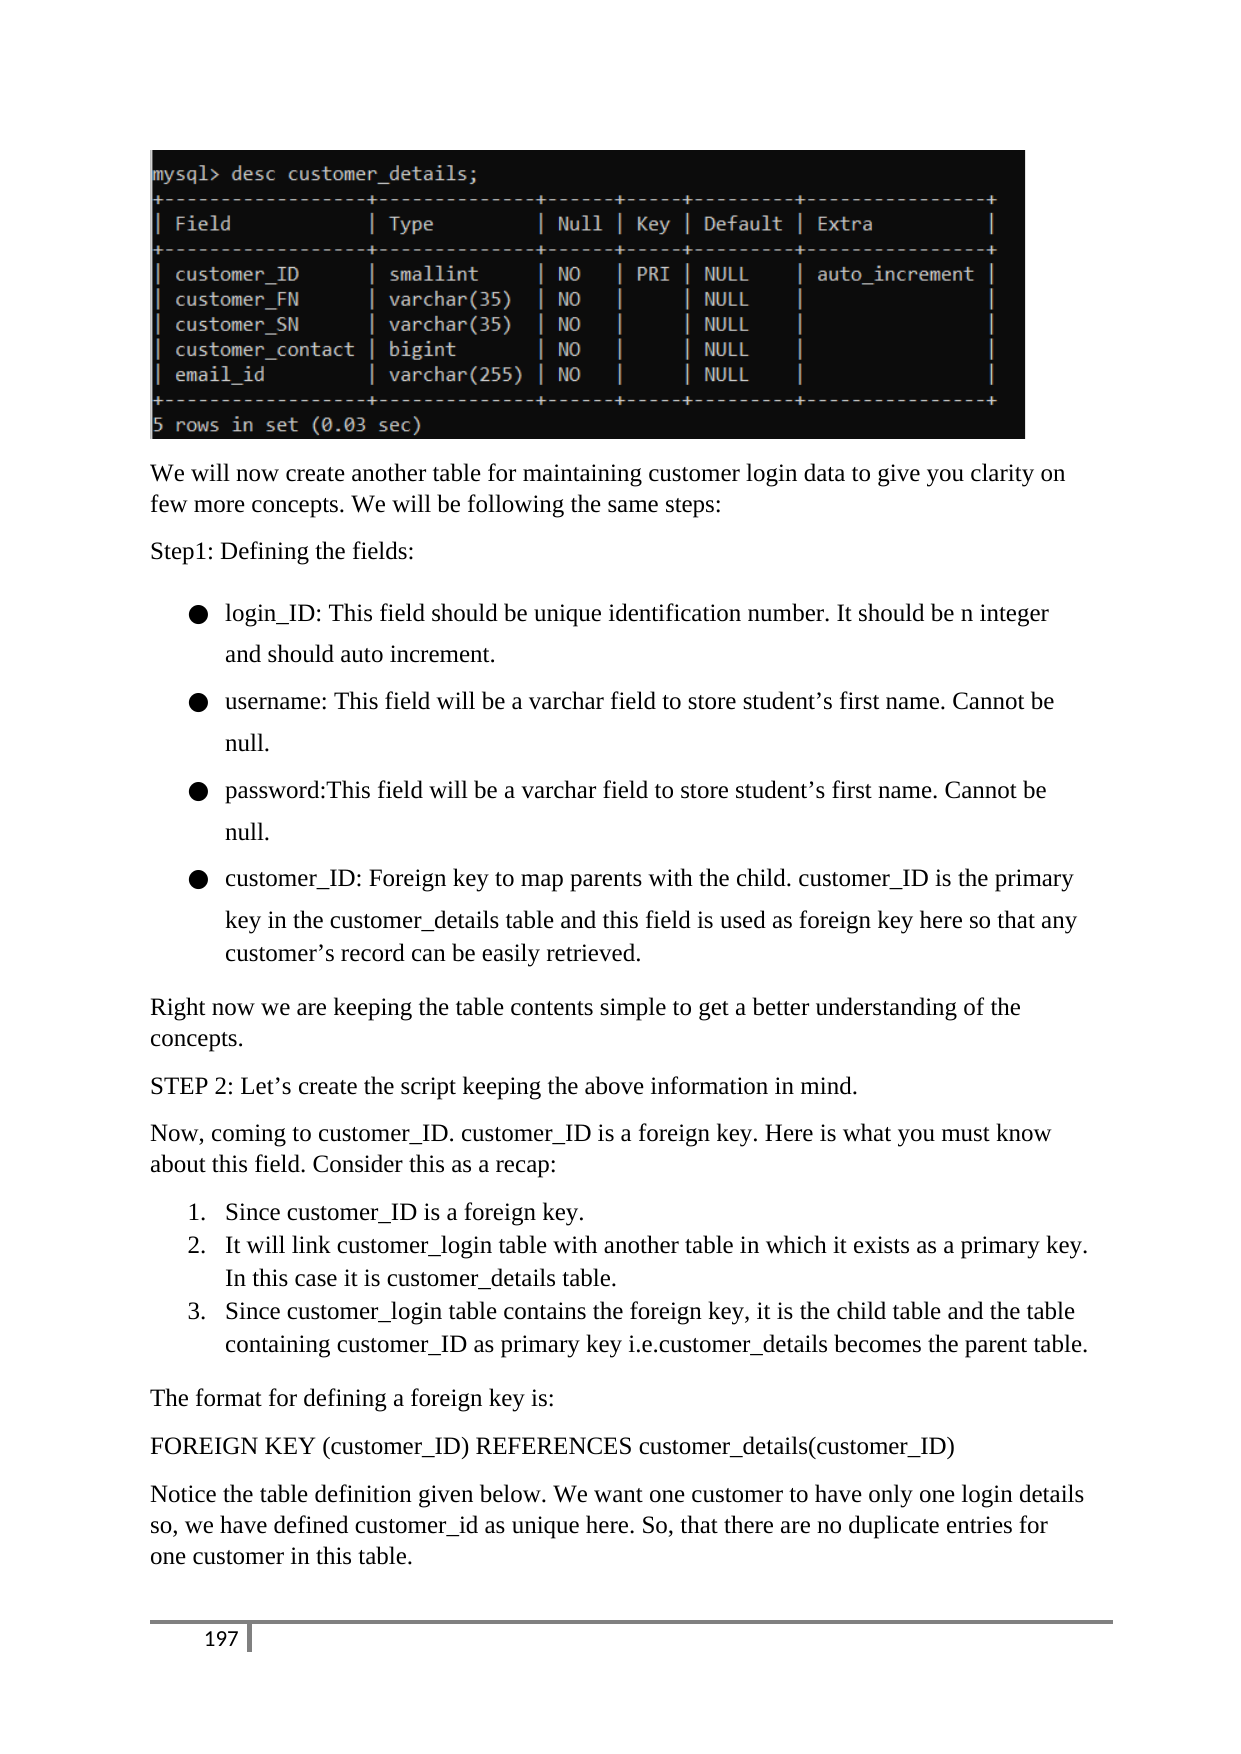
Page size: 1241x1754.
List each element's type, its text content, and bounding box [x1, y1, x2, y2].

list username: This field will be a varchar field to store student’s first name. Cannot be null. [187, 673, 1090, 757]
text Now, coming to customer_ID. customer_ID is a foreign key. Here is what you must know about this field. Consider this as a recap: [150, 1118, 1090, 1178]
text Notice the table definition given below. We want one customer to have only one login details so, we have defined customer_id as unique here. So, that there are no duplicate entries for one customer in this table. [150, 1479, 1090, 1569]
list login_ID: This field should be unique identification number. It should be n integer and should auto increment. [187, 584, 1090, 668]
list Since customer_ID is a foreign key. [187, 1197, 1090, 1226]
list It will link customer_login table with another table in which it exists as a primary key. In this case it is customer_details table. [187, 1230, 1090, 1292]
text The format for defining a foreign key is: [150, 1383, 1090, 1412]
list Since customer_login table contains the foreign key, it is the child table and the table containing customer_ID as primary key i.e.customer_details becomes the parent table. [187, 1296, 1090, 1358]
list customer_ID: Foreign key to map parents with the child. customer_ID is the primary key in the customer_details table and this field is used as foreign key here so that any customer’s record can be easily retrieved. [187, 850, 1090, 967]
text STEP 2: Let’s create the script keeping the above information in mind. [150, 1071, 1090, 1099]
text Step1: Defining the fields: [150, 536, 1090, 565]
text FOREIGN KEY (customer_ID) REFERENCES customer_details(customer_ID) [150, 1431, 1090, 1460]
list password:This field will be a varchar field to store student’s first name. Cannot be null. [187, 761, 1090, 845]
text Right now we are keeping the table contents simple to get a better understanding of the concepts. [150, 992, 1090, 1052]
text We will now create another table for maintaining customer login data to give you clarity on few more concepts. We will be following the same steps: [150, 458, 1090, 517]
picture [150, 150, 1025, 439]
